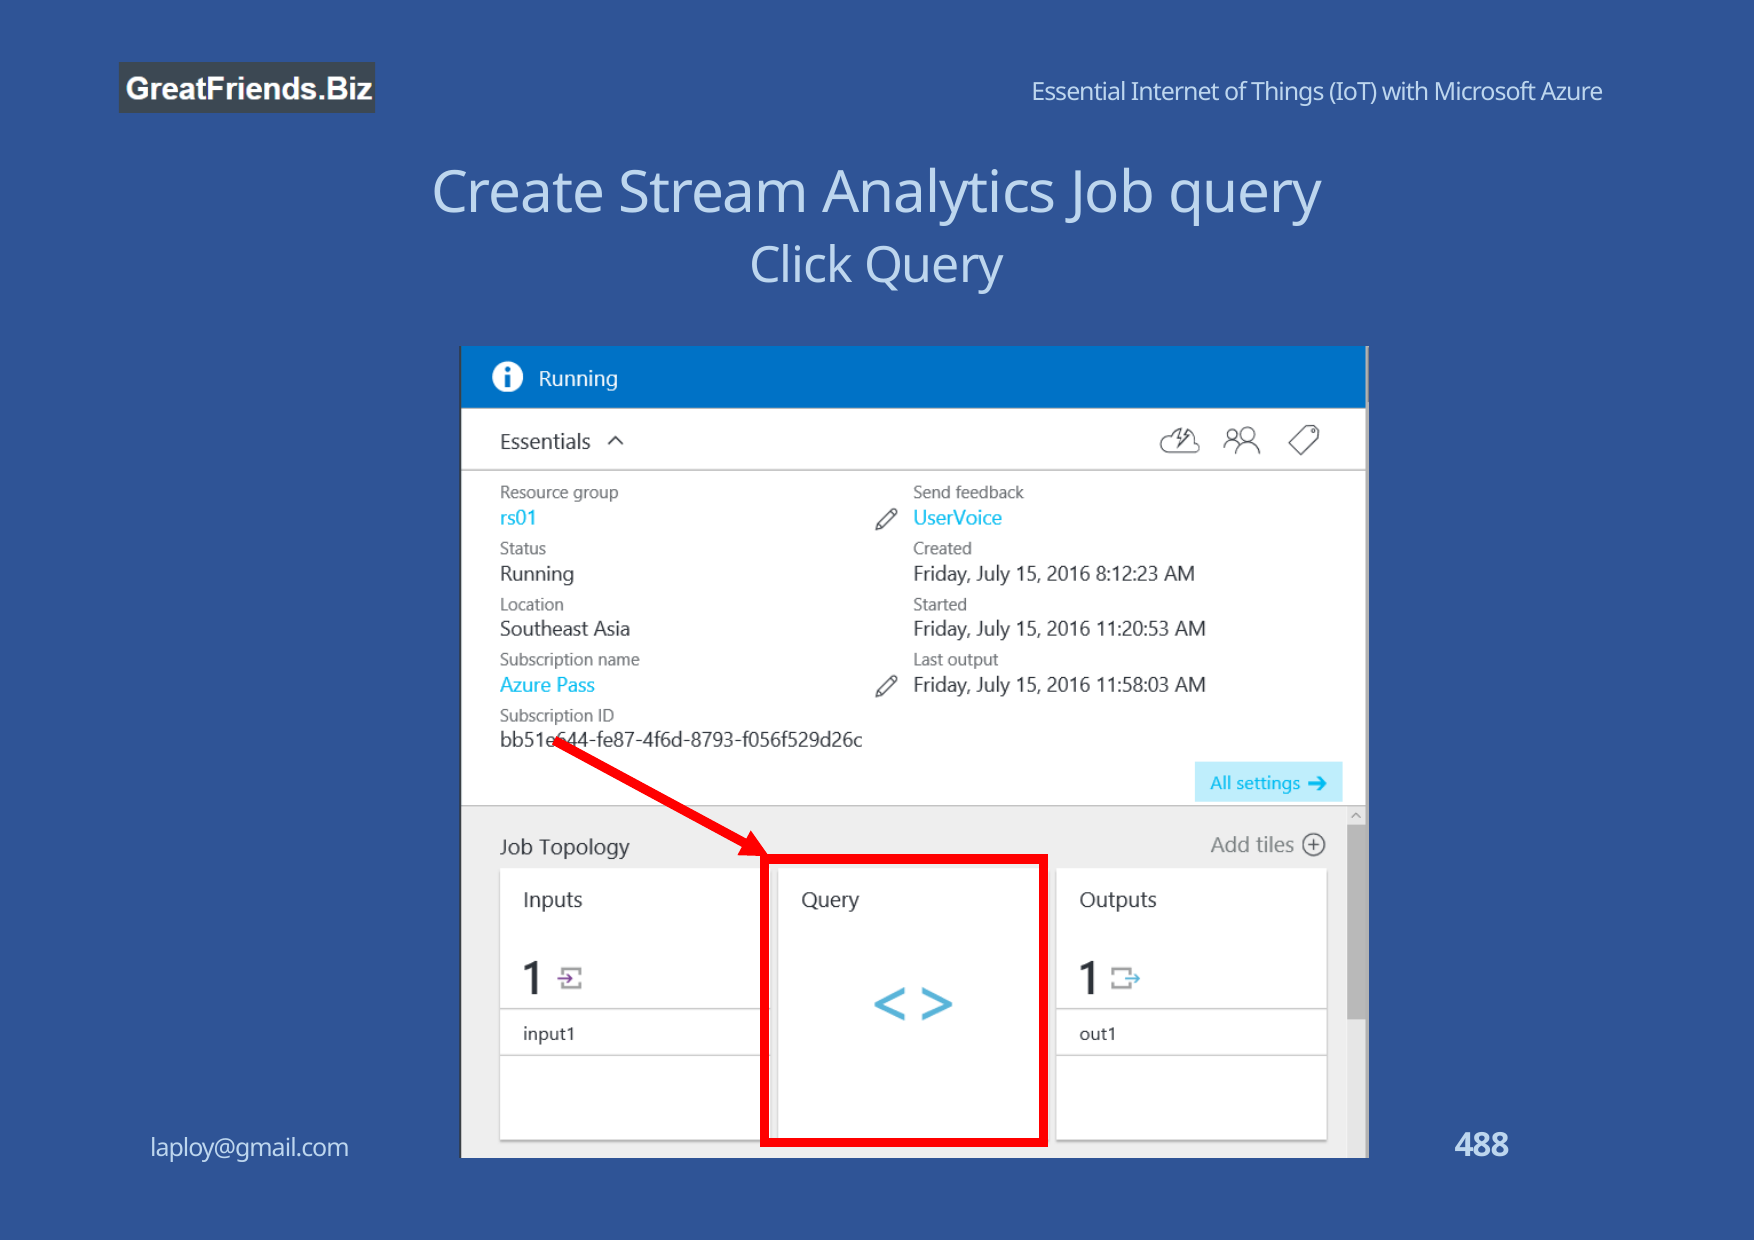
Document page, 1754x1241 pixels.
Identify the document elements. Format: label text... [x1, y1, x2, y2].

picture [459, 346, 1369, 1158]
picture [118, 62, 375, 113]
title Create Stream Analytics Job query [150, 150, 1604, 229]
title Click Query [150, 229, 1604, 298]
